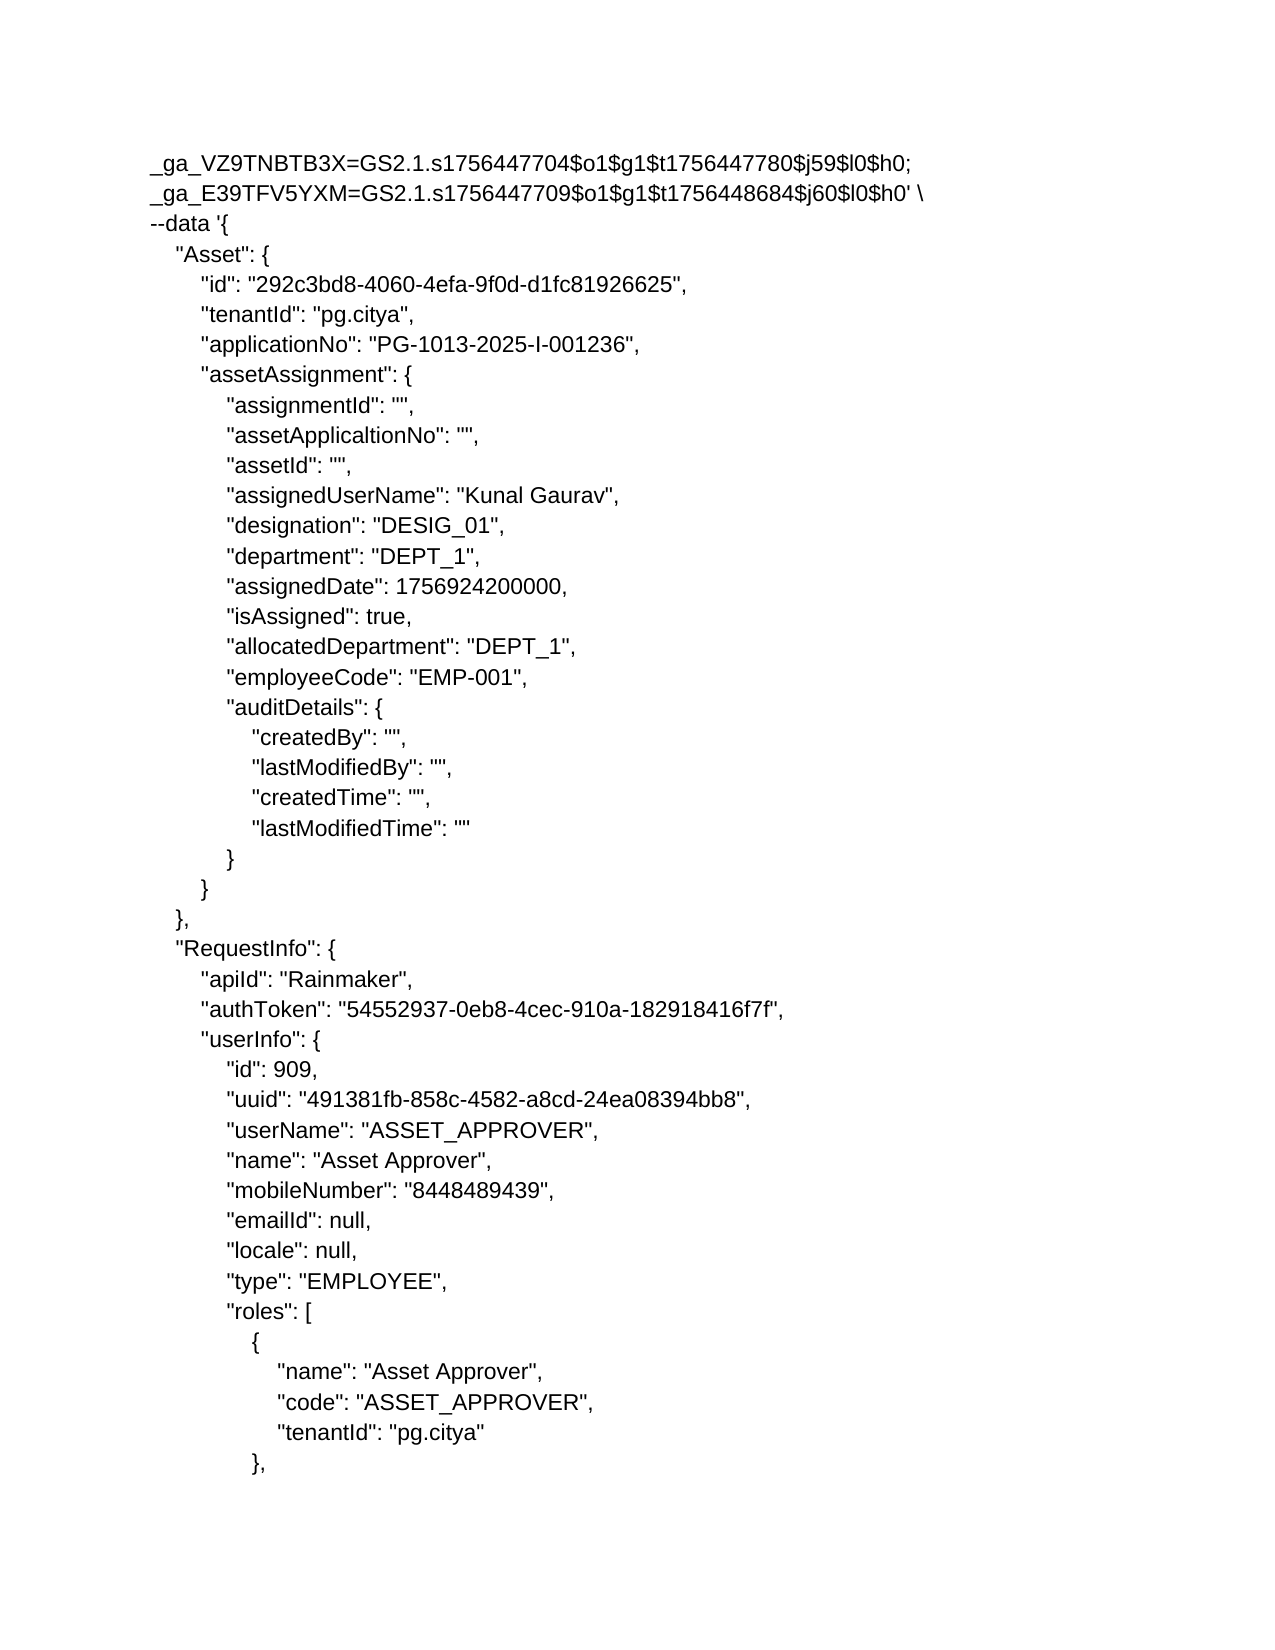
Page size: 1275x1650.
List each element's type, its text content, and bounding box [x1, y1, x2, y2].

text "authToken": "54552937-0eb8-4cec-910a-182918416f7f", [150, 996, 1125, 1022]
text "createdBy": "", [150, 724, 1125, 750]
text "isAssigned": true, [150, 603, 1125, 629]
text "emailId": null, [150, 1207, 1125, 1234]
text "name": "Asset Approver", [150, 1358, 1125, 1385]
text "Asset": { [150, 241, 1125, 267]
text "designation": "DESIG_01", [150, 512, 1125, 539]
text } [150, 845, 1125, 871]
text "lastModifiedTime": "" [150, 814, 1125, 841]
text { [150, 1328, 1125, 1354]
text "id": 909, [150, 1056, 1125, 1083]
text "userInfo": { [150, 1026, 1125, 1052]
text "id": "292c3bd8-4060-4efa-9f0d-d1fc81926625", [150, 271, 1125, 297]
text "assetId": "", [150, 452, 1125, 478]
text "code": "ASSET_APPROVER", [150, 1388, 1125, 1415]
text "uuid": "491381fb-858c-4582-a8cd-24ea08394bb8", [150, 1086, 1125, 1113]
text "name": "Asset Approver", [150, 1147, 1125, 1173]
text "auditDetails": { [150, 694, 1125, 720]
text --data '{ [150, 210, 1125, 237]
text "assignmentId": "", [150, 392, 1125, 418]
text "assetAssignment": { [150, 361, 1125, 388]
text "tenantId": "pg.citya", [150, 301, 1125, 327]
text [150, 150, 1125, 207]
text "type": "EMPLOYEE", [150, 1268, 1125, 1294]
text "department": "DEPT_1", [150, 543, 1125, 569]
text "employeeCode": "EMP-001", [150, 663, 1125, 690]
text "roles": [ [150, 1298, 1125, 1324]
text } [150, 875, 1125, 901]
text "RequestInfo": { [150, 935, 1125, 962]
text "assetApplicaltionNo": "", [150, 422, 1125, 448]
text "createdTime": "", [150, 784, 1125, 811]
text "apiId": "Rainmaker", [150, 966, 1125, 992]
text "locale": null, [150, 1237, 1125, 1264]
text }, [150, 905, 1125, 932]
text "mobileNumber": "8448489439", [150, 1177, 1125, 1203]
text "applicationNo": "PG-1013-2025-I-001236", [150, 331, 1125, 358]
text "allocatedDepartment": "DEPT_1", [150, 633, 1125, 660]
text "assignedUserName": "Kunal Gaurav", [150, 482, 1125, 509]
text "tenantId": "pg.citya" [150, 1419, 1125, 1445]
text "lastModifiedBy": "", [150, 754, 1125, 781]
text }, [150, 1449, 1125, 1475]
text "assignedDate": 1756924200000, [150, 573, 1125, 599]
text "userName": "ASSET_APPROVER", [150, 1117, 1125, 1143]
